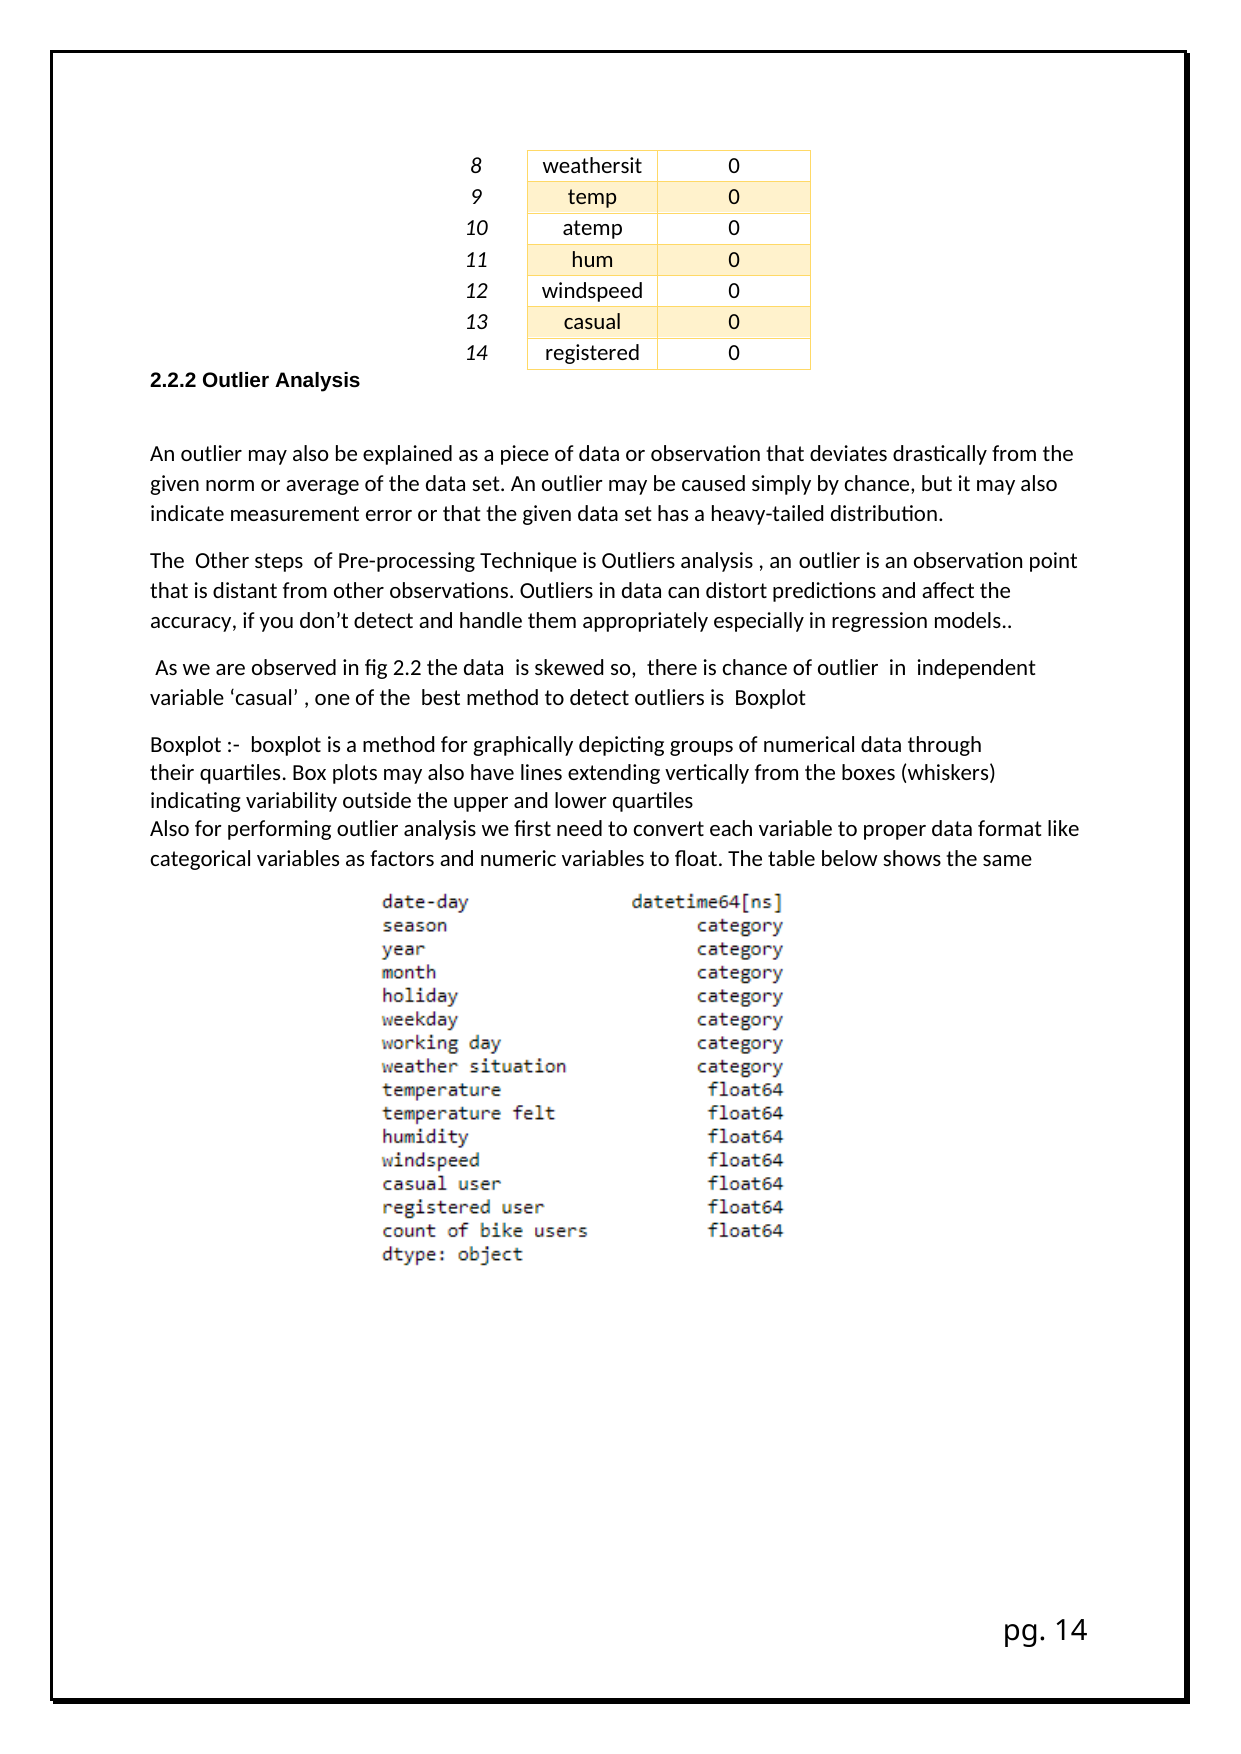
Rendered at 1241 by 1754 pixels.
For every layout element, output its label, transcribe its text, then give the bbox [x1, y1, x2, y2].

text The Other steps of Pre-processing Technique is Outliers analysis , an outlier is an observation point that is distant from other observations. Outliers in data can distort predictions and affect the accuracy, if you don’t detect and handle them appropriately especially in regression models.. [150, 546, 1087, 634]
table_cell 13 [427, 306, 527, 337]
table_cell atemp [528, 214, 657, 244]
picture [365, 891, 872, 1281]
table_cell 11 [427, 244, 527, 275]
table_cell temp [528, 182, 657, 212]
table_cell windspeed [528, 276, 657, 306]
text Also for performing outlier analysis we first need to convert each variable to proper data format like categorical variables as factors and numeric variables to float. The table below shows the same [150, 814, 1087, 873]
table_cell registered [528, 339, 657, 369]
table_cell 0 [658, 245, 810, 275]
text 2.2.2 Outlier Analysis [150, 370, 1085, 392]
text An outlier may also be explained as a piece of data or observation that deviates drastically from the given norm or average of the data set. An outlier may be caused simply by chance, but it may also indicate measurement error or that the given data set has a heavy-tailed distribution. [150, 439, 1087, 527]
table_cell 0 [658, 214, 810, 244]
text As we are observed in fig 2.2 the data is skewed so, there is chance of outlier in independent variable ‘casual’ , one of the best method to detect outliers is Boxplot [150, 653, 1087, 711]
table_cell 9 [427, 181, 527, 212]
table_cell casual [528, 307, 657, 337]
table_cell 0 [658, 339, 810, 369]
table_cell 14 [427, 338, 527, 369]
table_cell weathersit [528, 151, 657, 181]
table_cell 10 [427, 213, 527, 244]
table_cell 0 [658, 182, 810, 212]
text Boxplot :- boxplot is a method for graphically depicting groups of numerical data through their quartiles. Box plots may also have lines extending vertically from the boxes (whiskers) indicating variability outside the upper and lower quartiles [150, 730, 1087, 814]
table_cell 8 [427, 150, 527, 181]
table_cell 0 [658, 151, 810, 181]
table_cell hum [528, 245, 657, 275]
table_cell 0 [658, 307, 810, 337]
table_cell 12 [427, 275, 527, 306]
table_cell 0 [658, 276, 810, 306]
